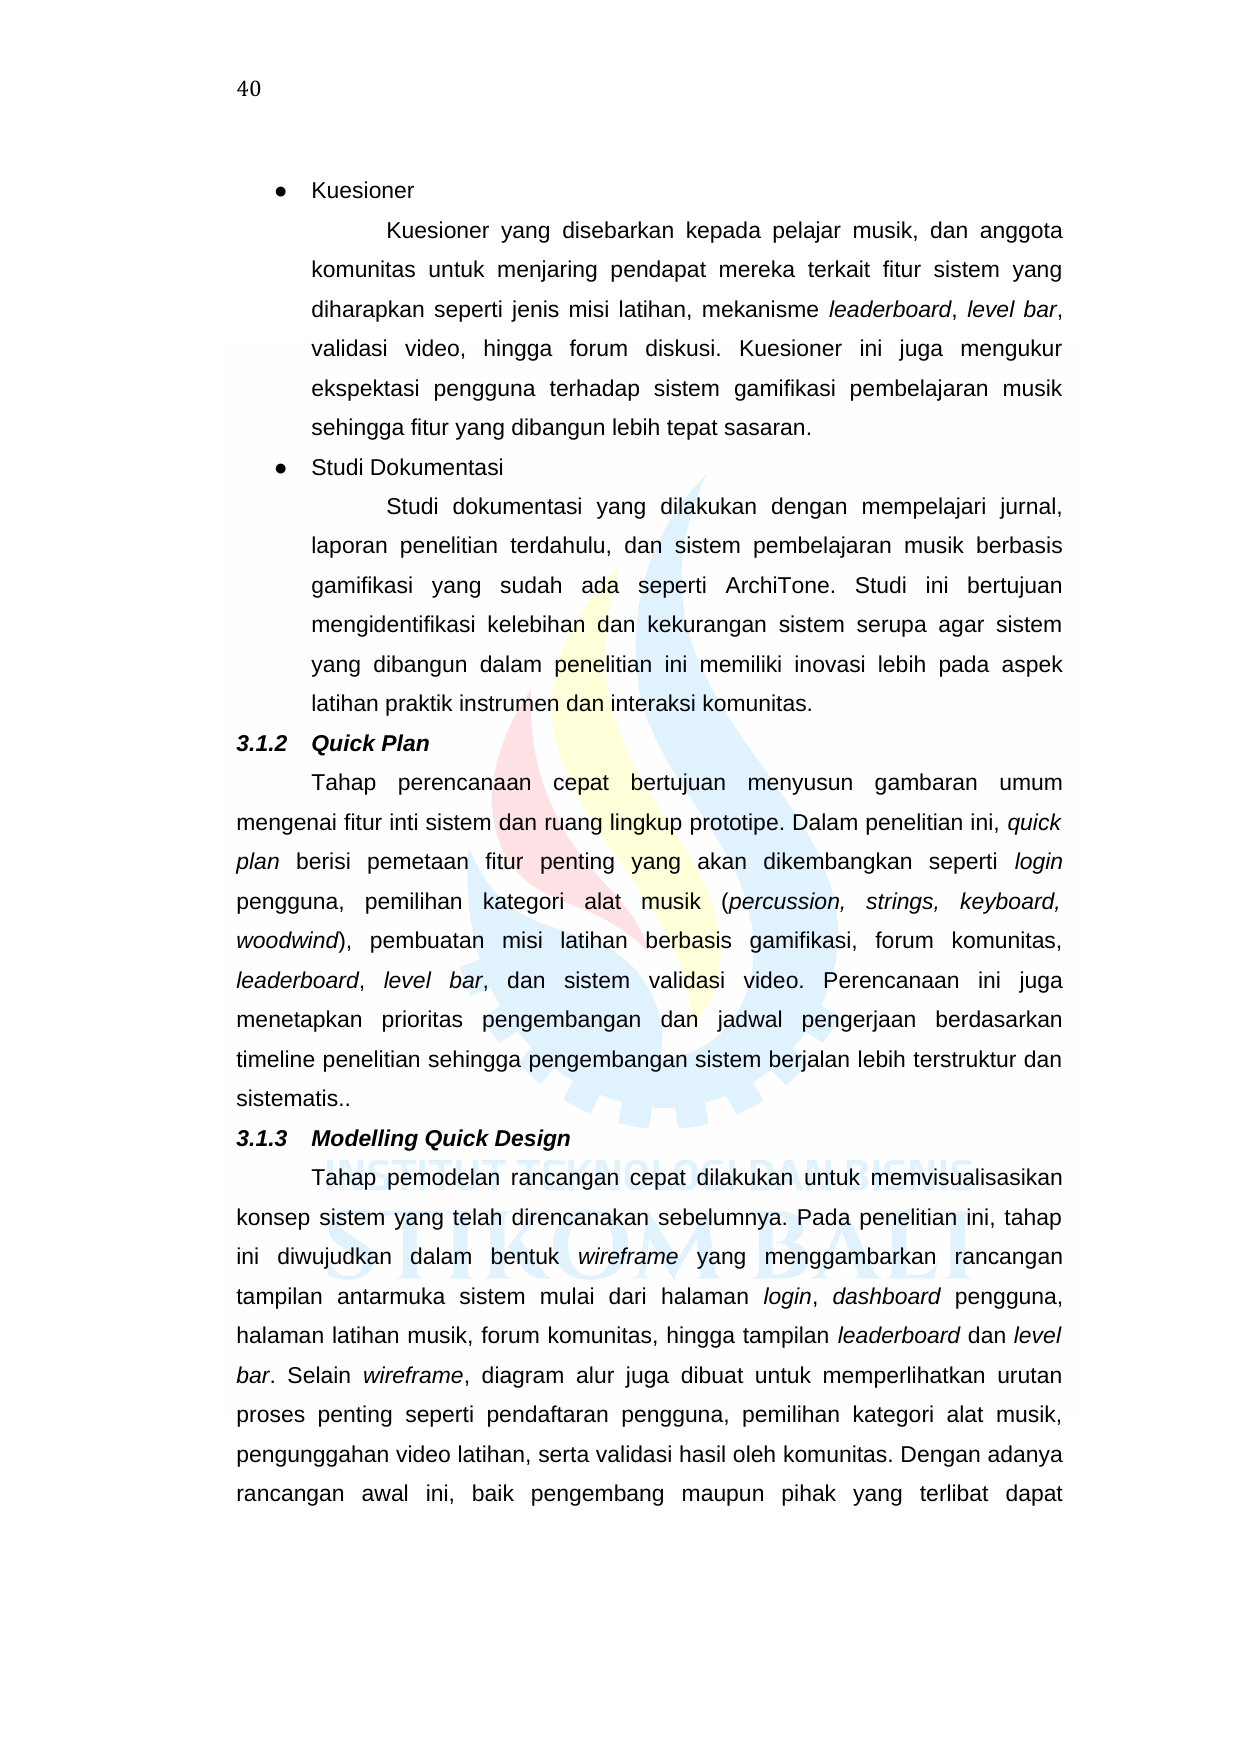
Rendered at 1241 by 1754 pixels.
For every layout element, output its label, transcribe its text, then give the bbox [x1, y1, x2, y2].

subtitle Quick Plan [236, 730, 1063, 756]
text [236, 1164, 1063, 1506]
text Studi dokumentasi yang dilakukan dengan mempelajari jurnal, laporan penelitian terdahulu, dan sistem pembelajaran musik berbasis gamifikasi yang sudah ada seperti ArchiTone. Studi ini bertujuan mengidentifikasi kelebihan dan kekurangan sistem serupa agar sistem yang dibangun dalam penelitian ini memiliki inovasi lebih pada aspek latihan praktik instrumen dan interaksi komunitas. [311, 493, 1063, 717]
subtitle Modelling Quick Design [236, 1125, 1063, 1151]
list Kuesioner [274, 177, 1063, 203]
text Kuesioner yang disebarkan kepada pelajar musik, dan anggota komunitas untuk menjaring pendapat mereka terkait fitur sistem yang diharapkan seperti jenis misi latihan, mekanisme leaderboard, level bar, validasi video, hingga forum diskusi. Kuesioner ini juga mengukur ekspektasi pengguna terhadap sistem gamifikasi pembelajaran musik sehingga fitur yang dibangun lebih tepat sasaran. [311, 217, 1063, 440]
list Studi Dokumentasi [274, 453, 1063, 480]
text Tahap perencanaan cepat bertujuan menyusun gambaran umum mengenai fitur inti sistem dan ruang lingkup prototipe. Dalam penelitian ini, quick plan berisi pemetaan fitur penting yang akan dikembangkan seperti login pengguna, pemilihan kategori alat musik (percussion, strings, keyboard, woodwind), pembuatan misi latihan berbasis gamifikasi, forum komunitas, leaderboard, level bar, dan sistem validasi video. Perencanaan ini juga menetapkan prioritas pengembangan dan jadwal pengerjaan berdasarkan timeline penelitian sehingga pengembangan sistem berjalan lebih terstruktur dan sistematis.. [236, 769, 1063, 1112]
